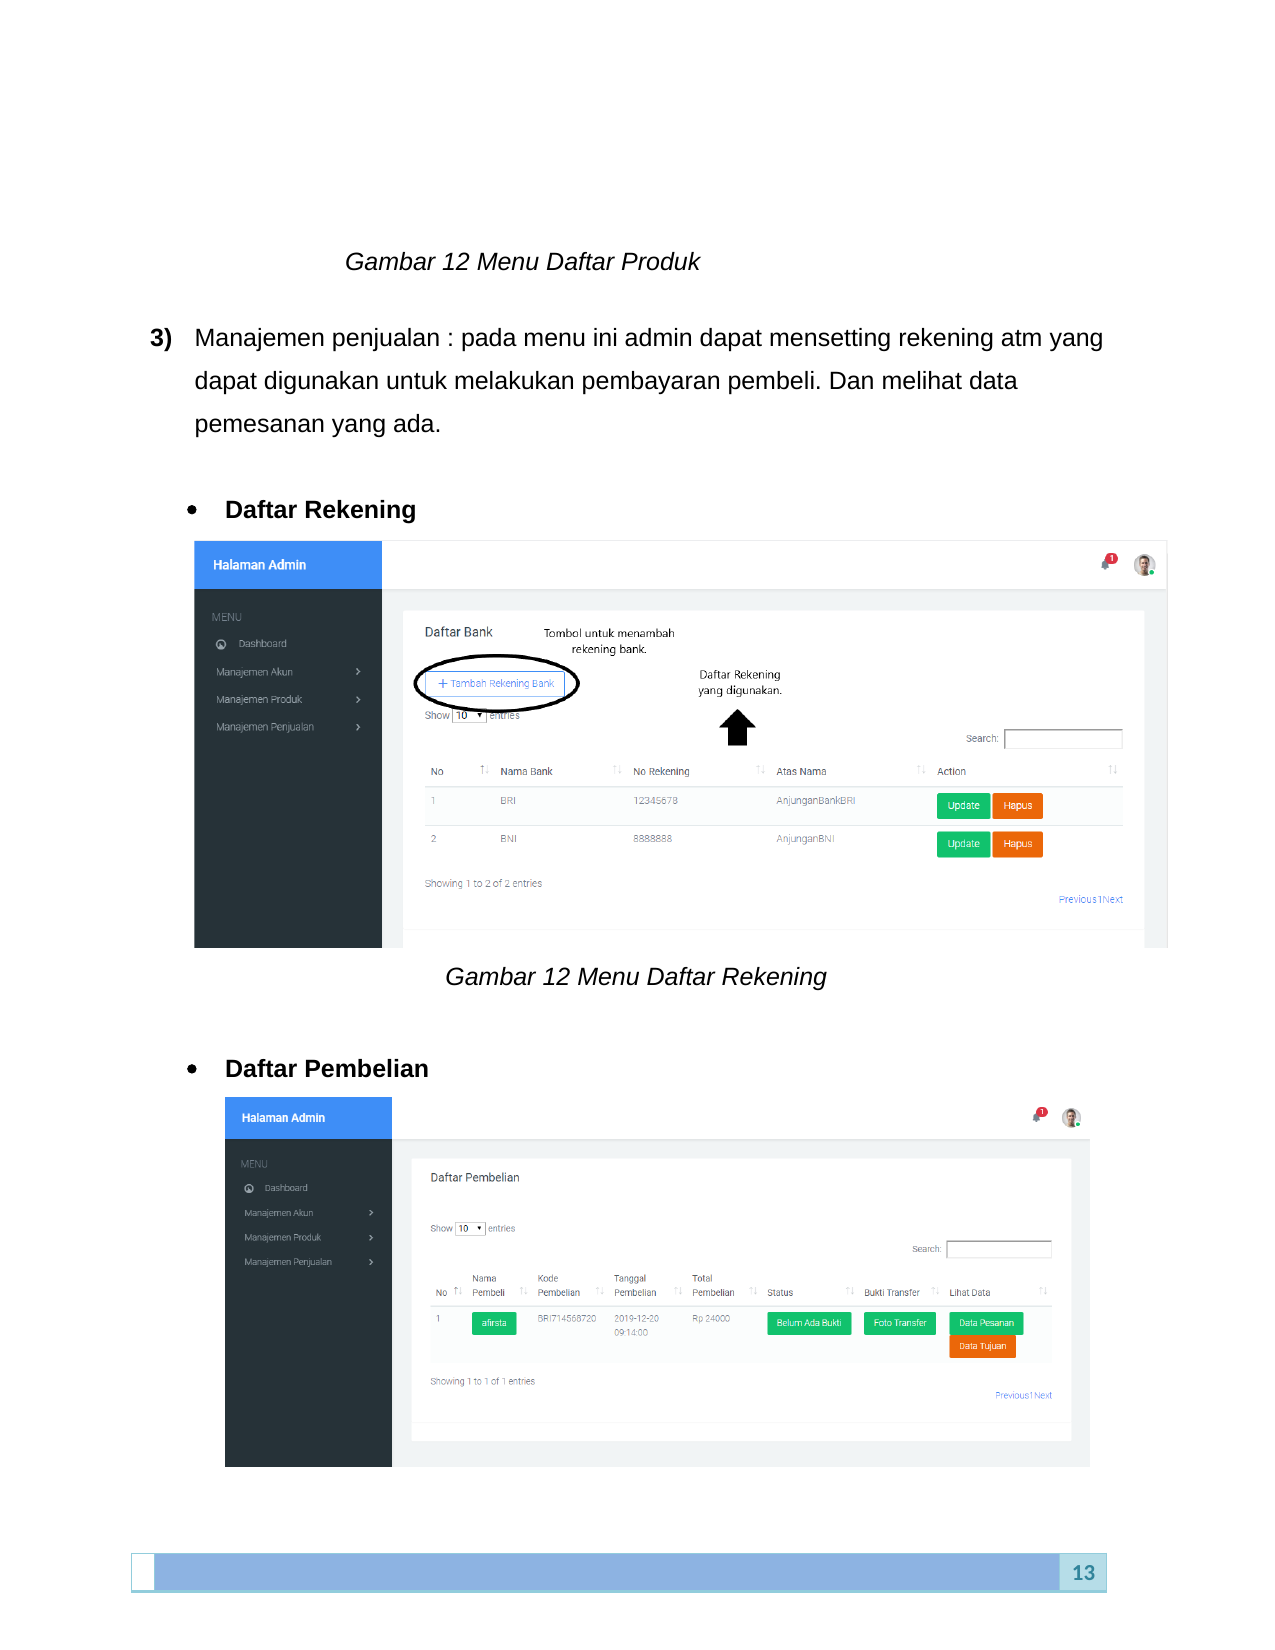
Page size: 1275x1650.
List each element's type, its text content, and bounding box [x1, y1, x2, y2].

picture [225, 1097, 1090, 1467]
picture [194, 538, 1168, 948]
list Daftar Pembelian [187, 1054, 1125, 1083]
text Gambar 12 Menu Daftar Rekening [150, 962, 1125, 990]
list Manajemen penjualan : pada menu ini admin dapat mensetting rekening atm yang dapat digunakan untuk melakukan pembayaran pembeli. Dan melihat data pemesanan yang ada. [150, 322, 1125, 437]
list Daftar Rekening [187, 495, 1125, 524]
